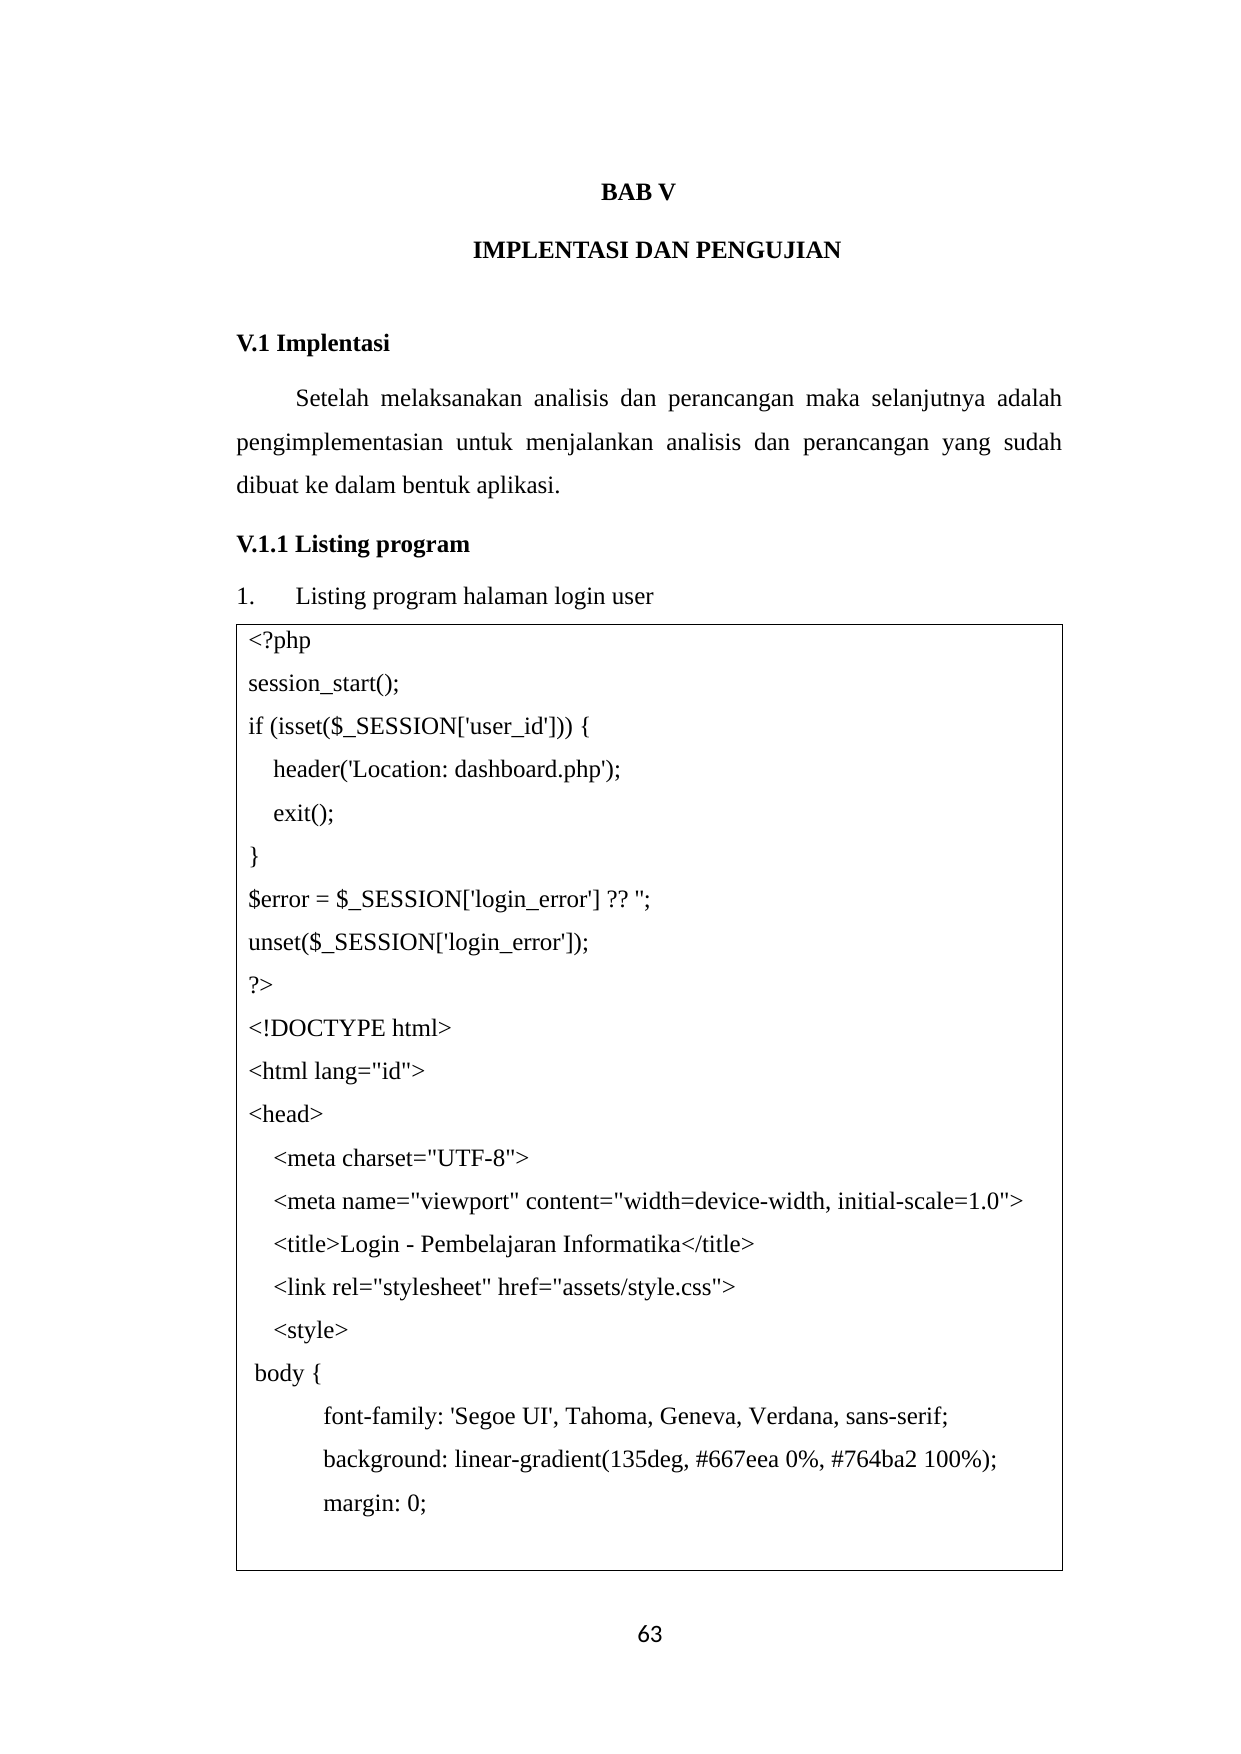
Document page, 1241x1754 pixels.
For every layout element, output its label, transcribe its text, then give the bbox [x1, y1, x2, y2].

subtitle Listing program [236, 529, 1063, 558]
subtitle IMPLENTASI DAN PENGUJIAN [251, 235, 1063, 263]
text Setelah melaksanakan analisis dan perancangan maka selanjutnya adalah pengimplementasian untuk menjalankan analisis dan perancangan yang sudah dibuat ke dalam bentuk aplikasi. [236, 383, 1063, 498]
list Listing program halaman login user [236, 581, 1063, 610]
subtitle Implentasi [236, 328, 1063, 357]
table_header <?php session_start(); if (isset($_SESSION['user_id'])) { header('Location: dashboard.php'); exit(); } $error = $_SESSION['login_error'] ?? ''; unset($_SESSION['login_error']); ?> <!DOCTYPE html> <html lang="id"> <head> <meta charset="UTF-8"> <meta name="viewport" content="width=device-width, initial-scale=1.0"> <title>Login - Pembelajaran Informatika</title> <link rel="stylesheet" href="assets/style.css"> <style> body { font-family: 'Segoe UI', Tahoma, Geneva, Verdana, sans-serif; background: linear-gradient(135deg, #667eea 0%, #764ba2 100%); margin: 0; [237, 625, 1062, 1570]
